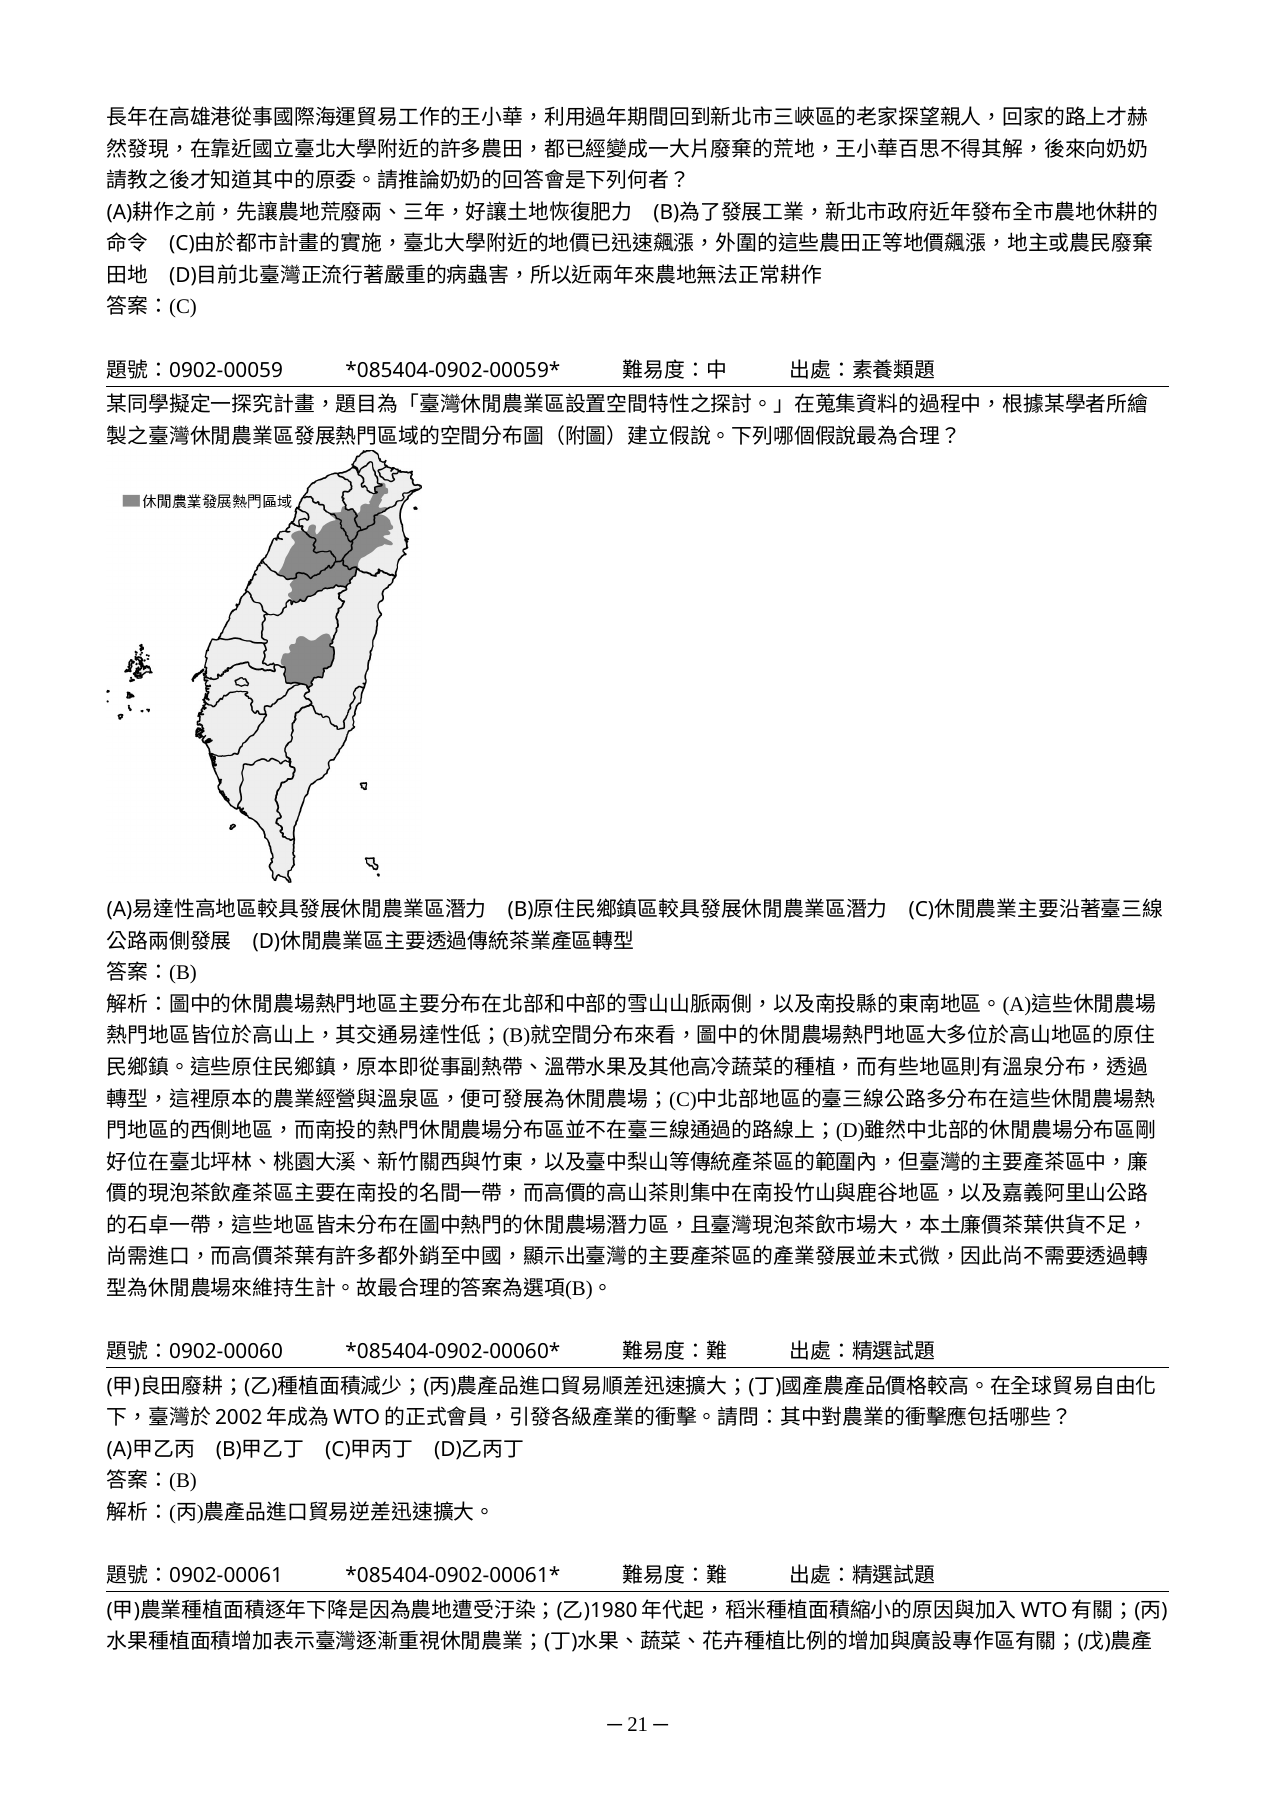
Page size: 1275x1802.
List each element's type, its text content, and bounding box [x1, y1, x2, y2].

text 某同學擬定一探究計畫，題目為「臺灣休閒農業區設置空間特性之探討。」在蒐集資料的過程中，根據某學者所繪製之臺灣休閒農業區發展熱門區域的空間分布圖（附圖）建立假說。下列哪個假說最為合理？ (A)易達性高地區較具發展休閒農業區潛力 (B)原住民鄉鎮區較具發展休閒農業區潛力 (C)休閒農業主要沿著臺三線公路兩側發展 (D)休閒農業區主要透過傳統茶業產區轉型 [106, 387, 1169, 955]
text 長年在高雄港從事國際海運貿易工作的王小華，利用過年期間回到新北市三峽區的老家探望親人，回家的路上才赫然發現，在靠近國立臺北大學附近的許多農田，都已經變成一大片廢棄的荒地，王小華百思不得其解，後來向奶奶請教之後才知道其中的原委。請推論奶奶的回答會是下列何者？ (A)耕作之前，先讓農地荒廢兩、三年，好讓土地恢復肥力 (B)為了發展工業，新北市政府近年發布全市農地休耕的命令 (C)由於都市計畫的實施，臺北大學附近的地價已迅速飆漲，外圍的這些農田正等地價飆漲，地主或農民廢棄田地 (D)目前北臺灣正流行著嚴重的病蟲害，所以近兩年來農地無法正常耕作 [106, 100, 1169, 289]
text 解析：(丙)農產品進口貿易逆差迅速擴大。 [106, 1495, 1169, 1526]
text (甲)良田廢耕；(乙)種植面積減少；(丙)農產品進口貿易順差迅速擴大；(丁)國產農產品價格較高。在全球貿易自由化下，臺灣於2002年成為WTO的正式會員，引發各級產業的衝擊。請問：其中對農業的衝擊應包括哪些？ (A)甲乙丙 (B)甲乙丁 (C)甲丙丁 (D)乙丙丁 [106, 1368, 1169, 1463]
text 解析：圖中的休閒農場熱門地區主要分布在北部和中部的雪山山脈兩側，以及南投縣的東南地區。(A)這些休閒農場熱門地區皆位於高山上，其交通易達性低；(B)就空間分布來看，圖中的休閒農場熱門地區大多位於高山地區的原住民鄉鎮。這些原住民鄉鎮，原本即從事副熱帶、溫帶水果及其他高冷蔬菜的種植，而有些地區則有溫泉分布，透過轉型，這裡原本的農業經營與溫泉區，便可發展為休閒農場；(C)中北部地區的臺三線公路多分布在這些休閒農場熱門地區的西側地區，而南投的熱門休閒農場分布區並不在臺三線通過的路線上；(D)雖然中北部的休閒農場分布區剛好位在臺北坪林、桃園大溪、新竹關西與竹東，以及臺中梨山等傳統產茶區的範圍內，但臺灣的主要產茶區中，廉價的現泡茶飲產茶區主要在南投的名間一帶，而高價的高山茶則集中在南投竹山與鹿谷地區，以及嘉義阿里山公路的石卓一帶，這些地區皆未分布在圖中熱門的休閒農場潛力區，且臺灣現泡茶飲市場大，本土廉價茶葉供貨不足，尚需進口，而高價茶葉有許多都外銷至中國，顯示出臺灣的主要產茶區的產業發展並未式微，因此尚不需要透過轉型為休閒農場來維持生計。故最合理的答案為選項(B)。 [106, 987, 1169, 1302]
text 答案：(B) [106, 955, 1169, 987]
text 題號：0902-00060 *085404-0902-00060* 難易度：難 出處：精選試題 [106, 1334, 1169, 1367]
text 題號：0902-00061 *085404-0902-00061* 難易度：難 出處：精選試題 [106, 1558, 1169, 1591]
text 題號：0902-00059 *085404-0902-00059* 難易度：中 出處：素養類題 [106, 352, 1169, 386]
text 答案：(B) [106, 1463, 1169, 1495]
text 答案：(C) [106, 289, 1169, 321]
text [106, 1592, 1169, 1656]
picture [106, 450, 422, 883]
